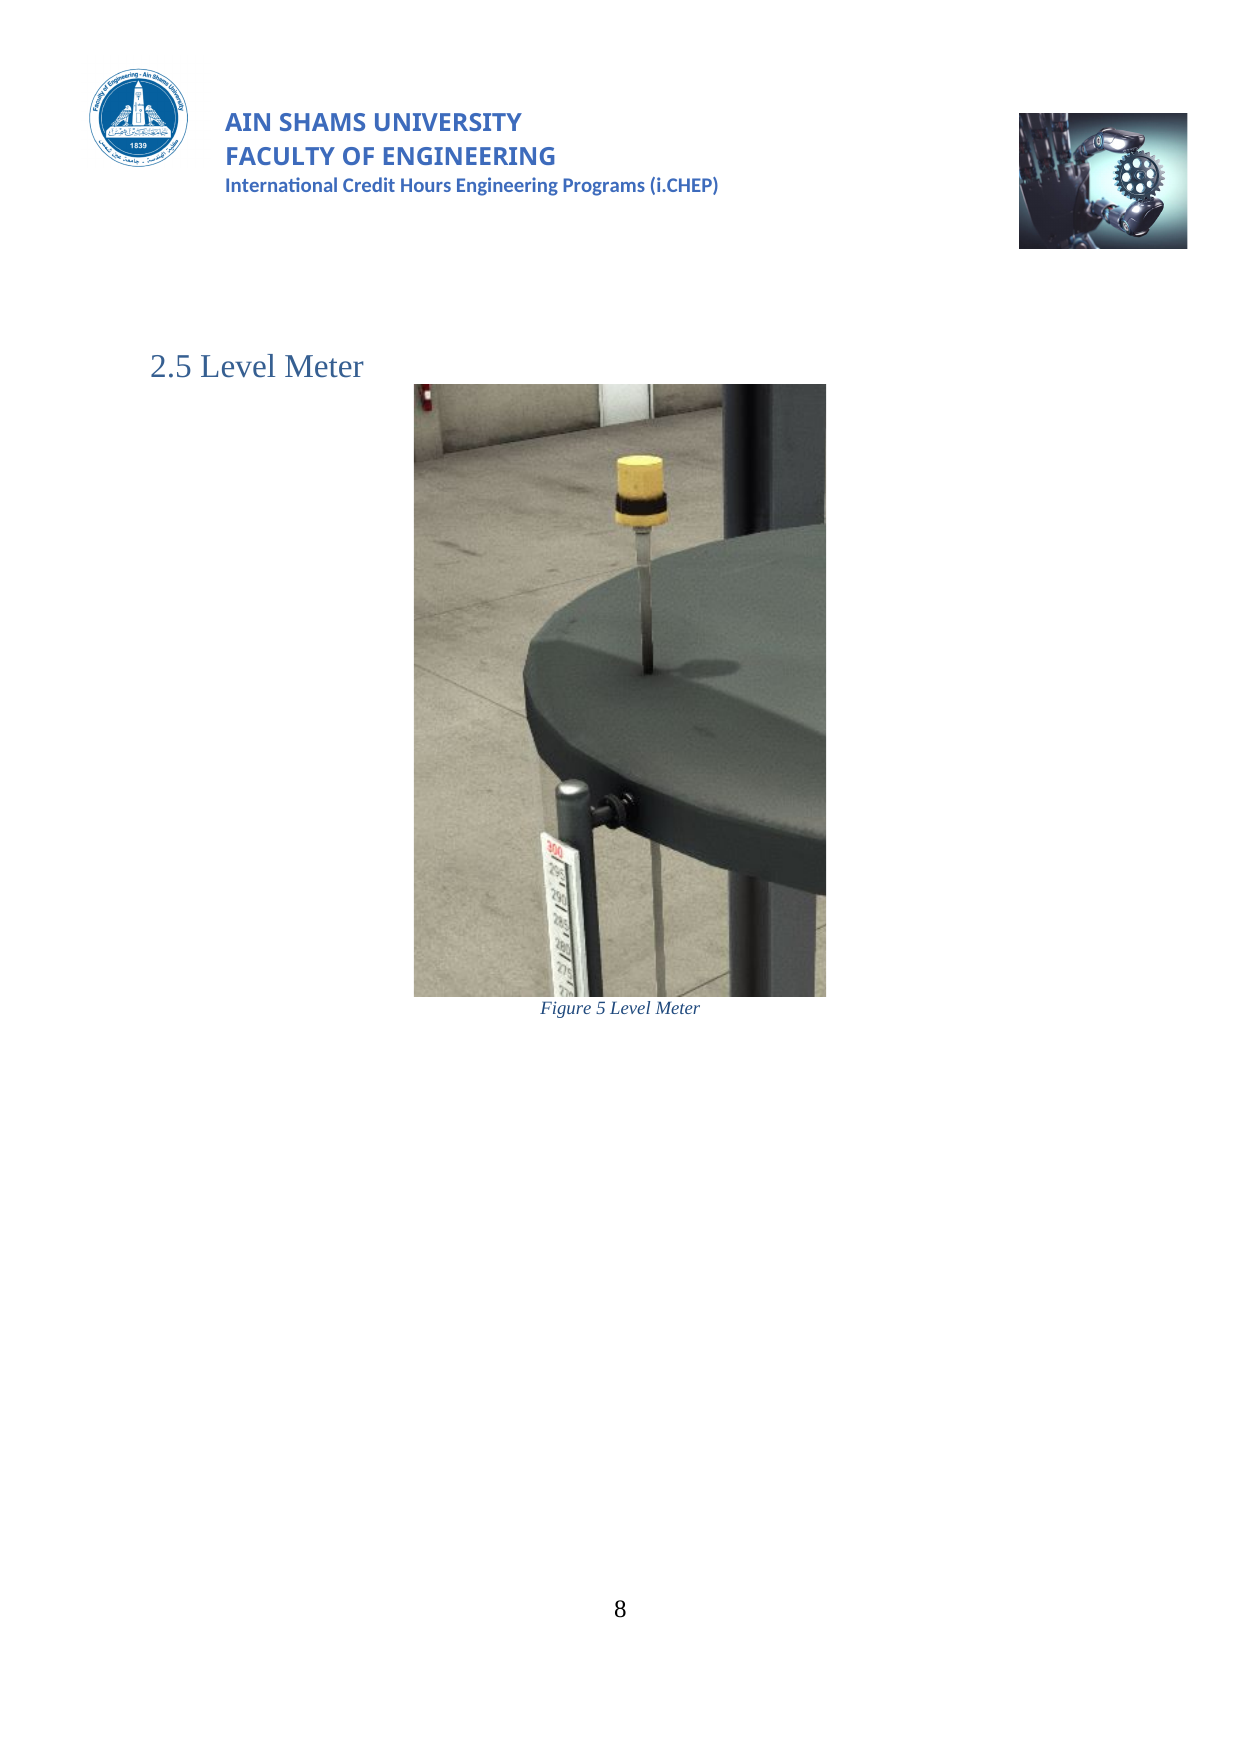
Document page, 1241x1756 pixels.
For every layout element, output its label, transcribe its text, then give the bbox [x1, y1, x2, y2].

picture [413, 384, 827, 997]
picture [1019, 113, 1188, 249]
subtitle 2.5 Level Meter [75, 346, 1165, 384]
picture [80, 55, 211, 168]
